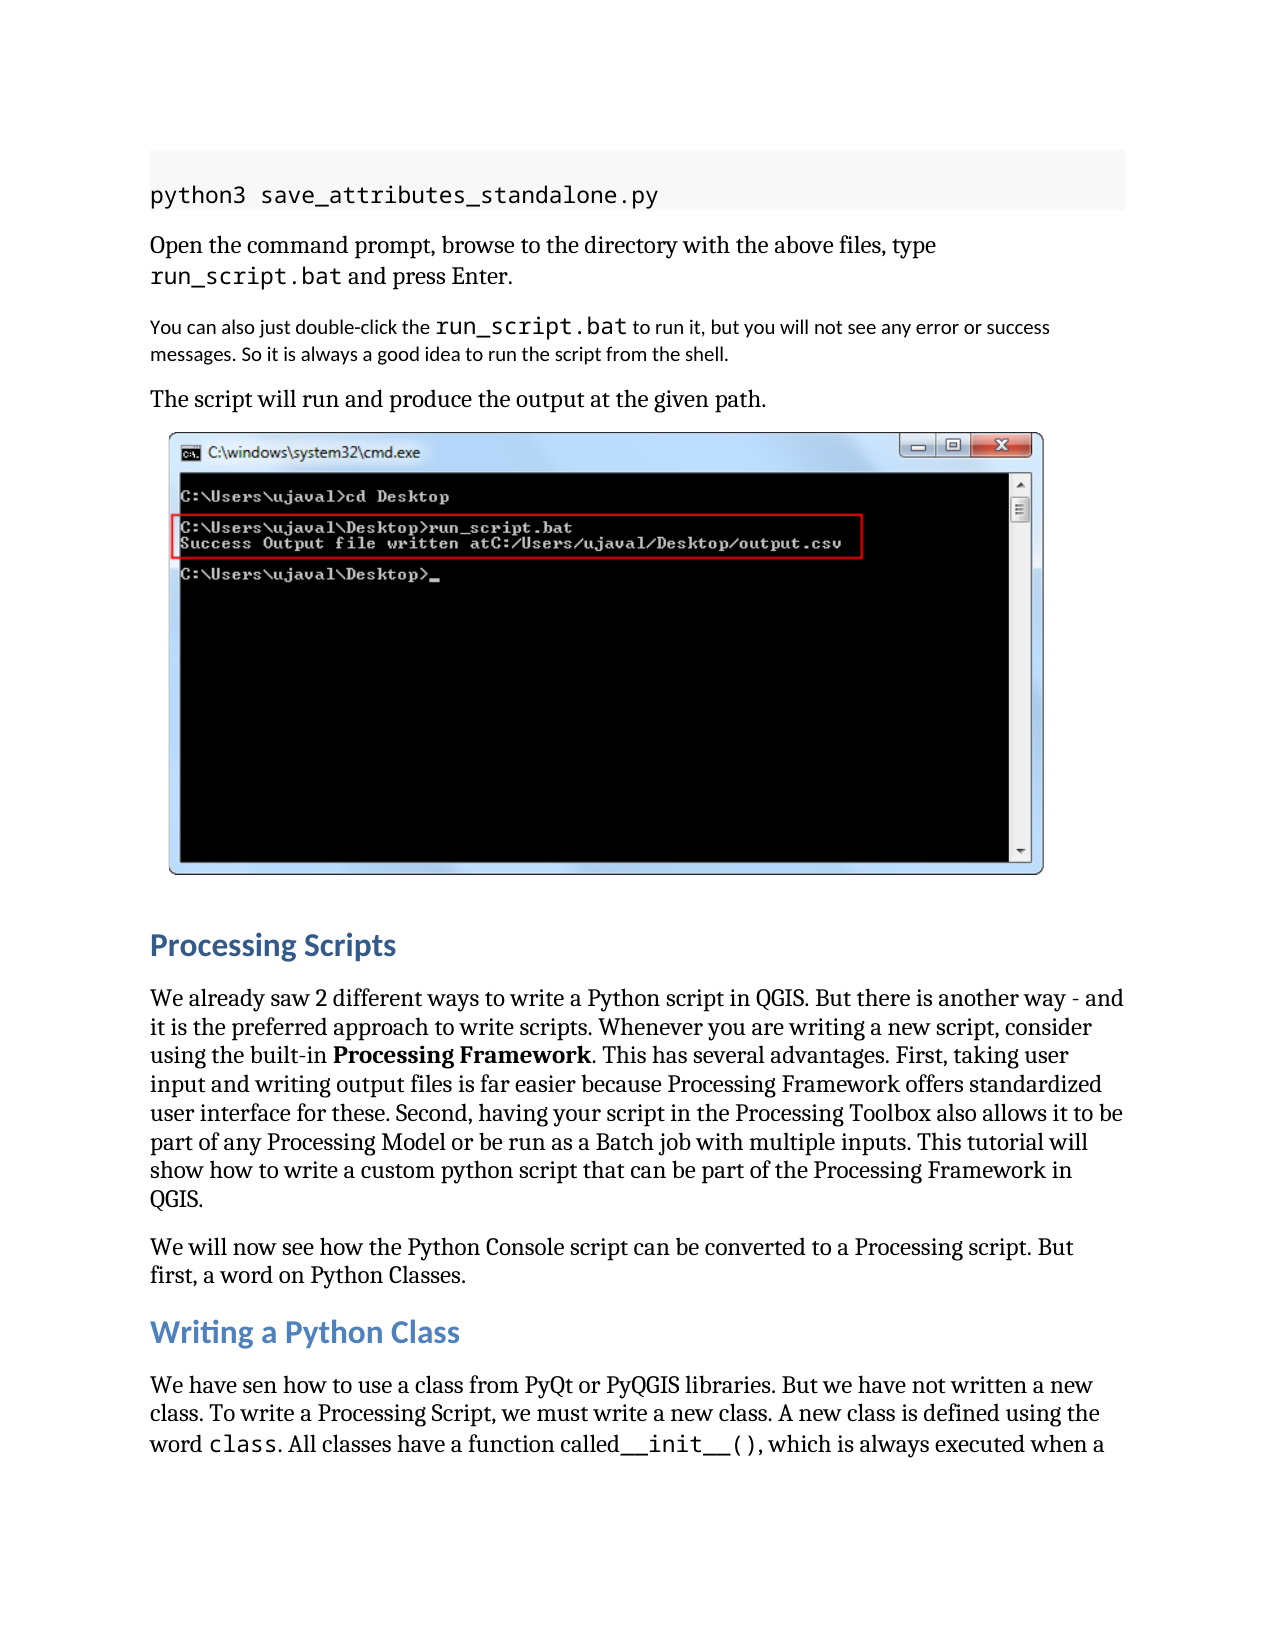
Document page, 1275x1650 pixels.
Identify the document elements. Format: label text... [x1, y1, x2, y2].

text We will now see how the Python Console script can be converted to a Processing script. But first, a word on Python Classes. [150, 1233, 1125, 1290]
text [150, 150, 1125, 210]
subtitle Processing Scripts [150, 924, 1125, 965]
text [150, 1371, 1125, 1459]
text Open the command prompt, browse to the directory with the above files, type run_script.bat and press Enter. [150, 231, 1125, 291]
subtitle Writing a Python Class [150, 1311, 1125, 1352]
text You can also just double-click the run_script.bat to run it, but you will not see any error or success messages. So it is always a good idea to run the script from the shell. [150, 309, 1125, 366]
text The script will run and produce the output at the given path. [150, 385, 1125, 414]
text We already saw 2 different ways to write a Python script in QGIS. But there is another way - and it is the preferred approach to write scripts. Whenever you are writing a new script, consider using the built-in Processing Framework. This has several advantages. First, taking user input and writing output files is far easier because Processing Framework offers standardized user interface for these. Second, having your script in the Processing Toolbox also allows it to be part of any Processing Model or be run as a Batch job with multiple inputs. This tutorial will show how to write a custom python script that can be part of the Processing Framework in QGIS. [150, 984, 1125, 1214]
picture [168, 432, 1044, 875]
